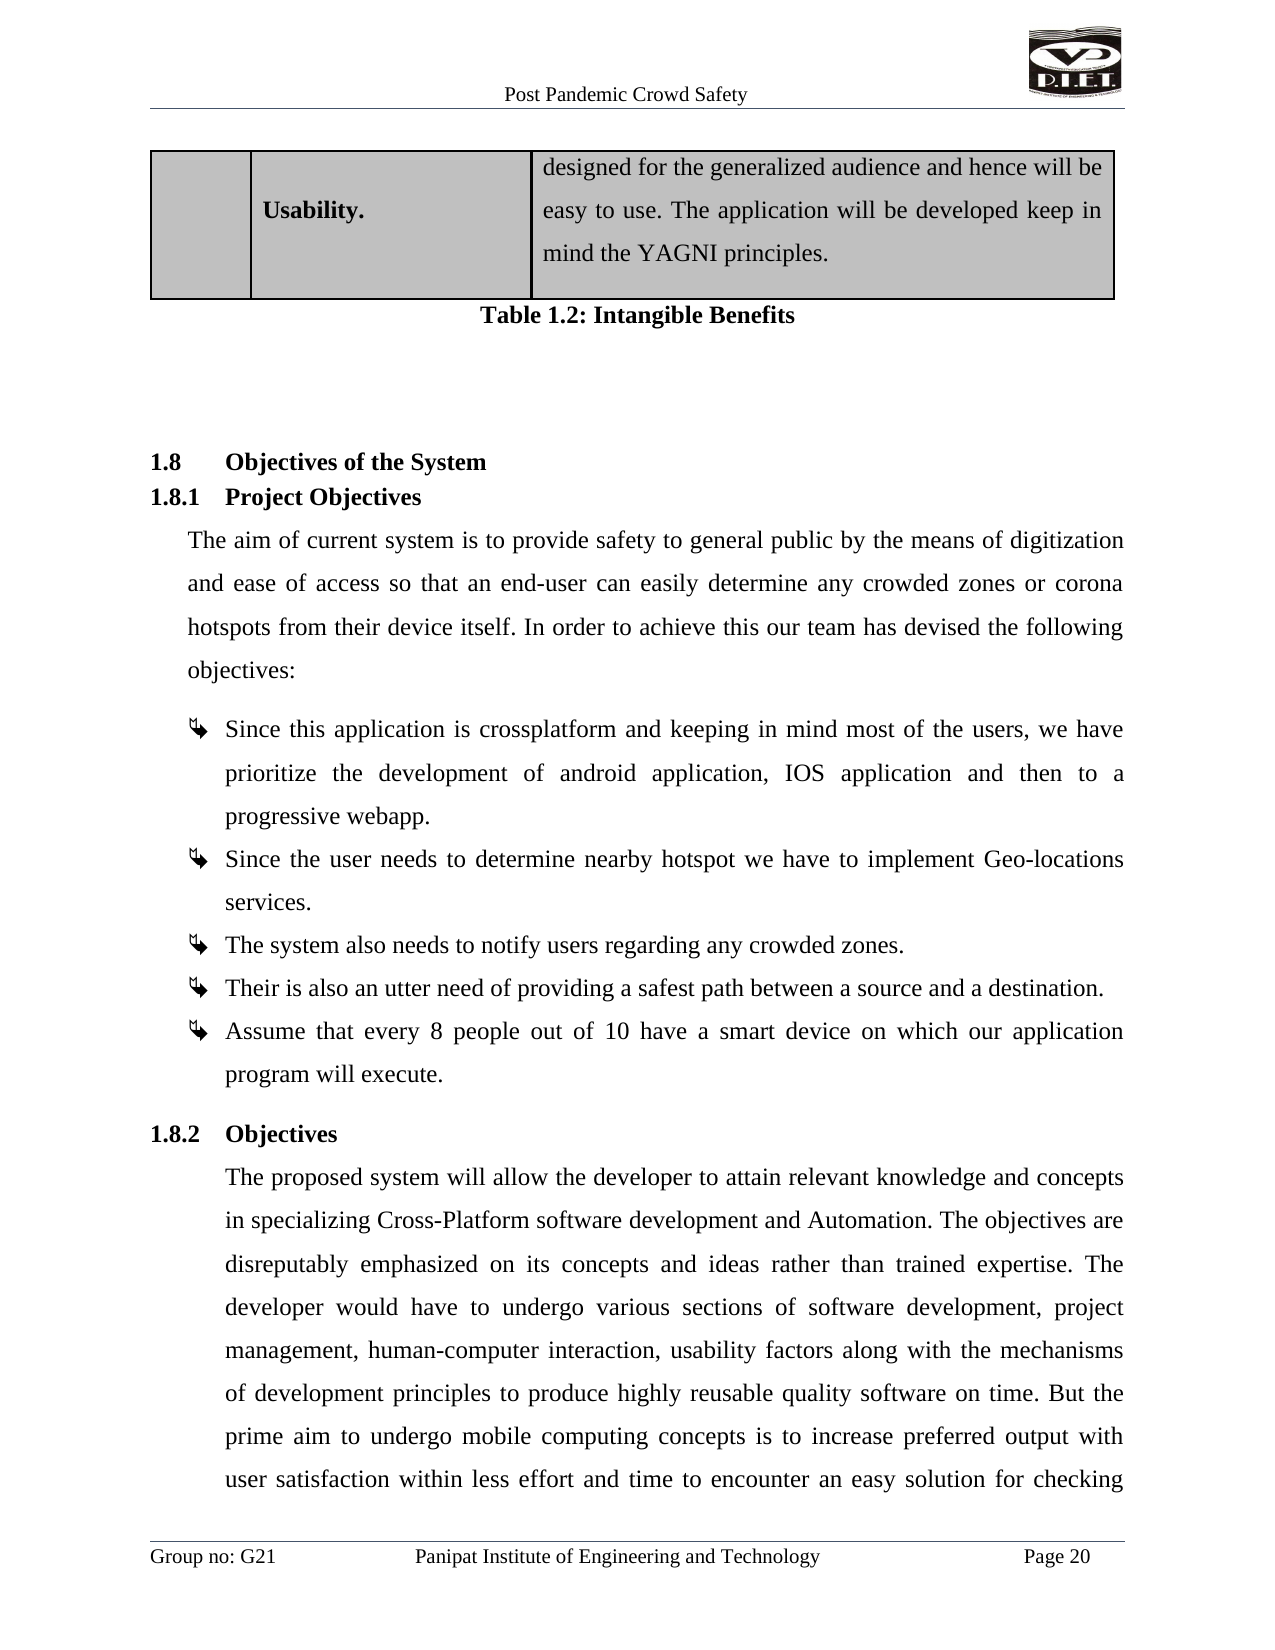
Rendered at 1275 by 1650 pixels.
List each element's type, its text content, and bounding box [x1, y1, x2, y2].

list Since the user needs to determine nearby hotspot we have to implement Geo-locations services. [187, 844, 1125, 916]
text Table 1.2: Intangible Benefits [150, 300, 1125, 329]
list The system also needs to notify users regarding any crowded zones. [187, 930, 1125, 959]
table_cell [252, 152, 530, 298]
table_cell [533, 152, 1113, 298]
list Since this application is crossplatform and keeping in mind most of the users, we have prioritize the development of android application, IOS application and then to a progressive webapp. [187, 714, 1125, 829]
text The aim of current system is to provide safety to general public by the means of digitization and ease of access so that an end-user can easily determine any crowded zones or corona hotspots from their device itself. In order to achieve this our team has devised the following objectives: [187, 525, 1125, 683]
table_cell [152, 152, 250, 298]
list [225, 1162, 1125, 1493]
subtitle Project Objectives [150, 482, 1125, 511]
list Assume that every 8 people out of 10 have a smart device on which our application program will execute. [187, 1016, 1125, 1088]
subtitle Objectives [150, 1119, 1125, 1148]
picture [1029, 23, 1122, 101]
list Their is also an utter need of providing a safest path between a source and a destination. [187, 973, 1125, 1002]
subtitle Objectives of the System [150, 447, 1125, 476]
